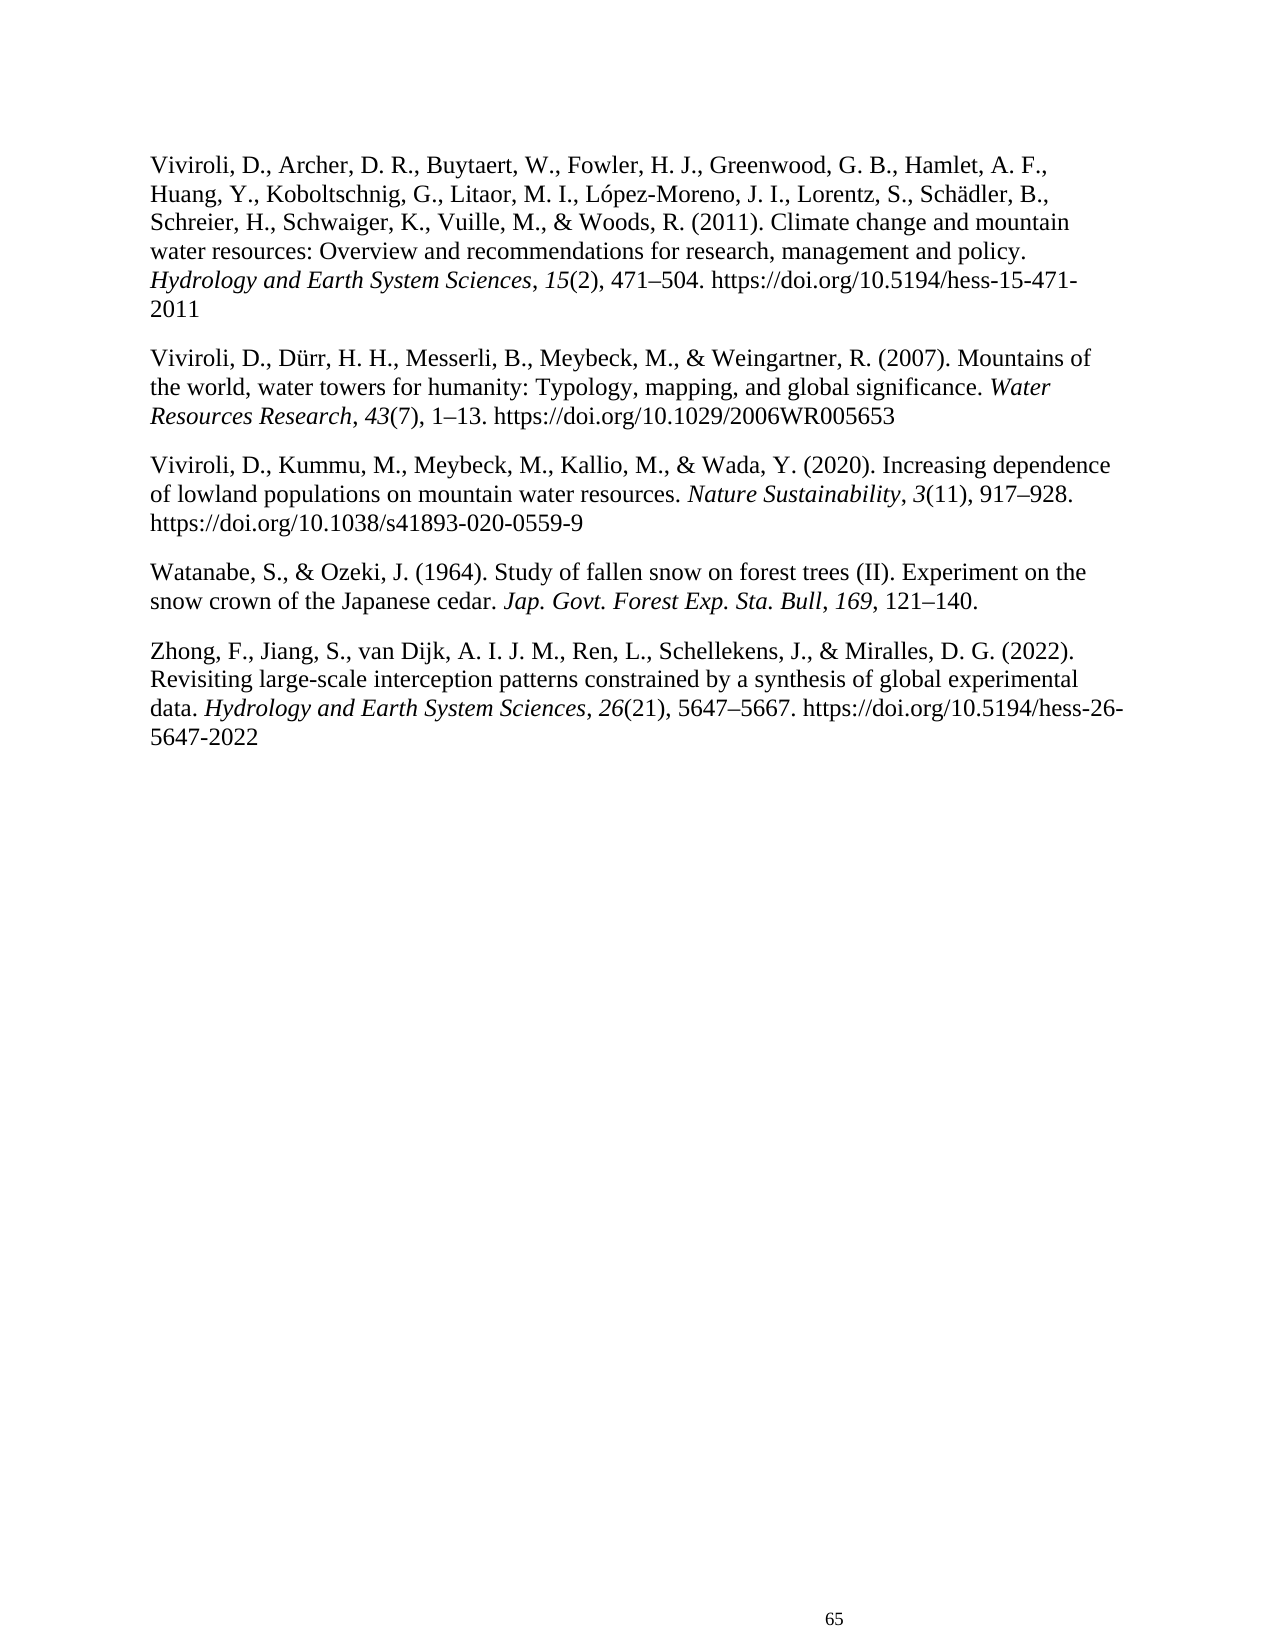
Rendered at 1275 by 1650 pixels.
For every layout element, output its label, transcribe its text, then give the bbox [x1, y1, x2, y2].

text Viviroli, D., Kummu, M., Meybeck, M., Kallio, M., & Wada, Y. (2020). Increasing dependence of lowland populations on mountain water resources. Nature Sustainability, 3(11), 917–928. https://doi.org/10.1038/s41893-020-0559-9 [150, 450, 1125, 537]
text Watanabe, S., & Ozeki, J. (1964). Study of fallen snow on forest trees (II). Experiment on the snow crown of the Japanese cedar. Jap. Govt. Forest Exp. Sta. Bull, 169, 121–140. [150, 557, 1125, 615]
text Viviroli, D., Dürr, H. H., Messerli, B., Meybeck, M., & Weingartner, R. (2007). Mountains of the world, water towers for humanity: Typology, mapping, and global significance. Water Resources Research, 43(7), 1–13. https://doi.org/10.1029/2006WR005653 [150, 343, 1125, 429]
text Viviroli, D., Archer, D. R., Buytaert, W., Fowler, H. J., Greenwood, G. B., Hamlet, A. F., Huang, Y., Koboltschnig, G., Litaor, M. I., López-Moreno, J. I., Lorentz, S., Schädler, B., Schreier, H., Schwaiger, K., Vuille, M., & Woods, R. (2011). Climate change and mountain water resources: Overview and recommendations for research, management and policy. Hydrology and Earth System Sciences, 15(2), 471–504. https://doi.org/10.5194/hess-15-471-2011 [150, 150, 1125, 322]
text Zhong, F., Jiang, S., van Dijk, A. I. J. M., Ren, L., Schellekens, J., & Miralles, D. G. (2022). Revisiting large-scale interception patterns constrained by a synthesis of global experimental data. Hydrology and Earth System Sciences, 26(21), 5647–5667. https://doi.org/10.5194/hess-26-5647-2022 [150, 636, 1125, 751]
